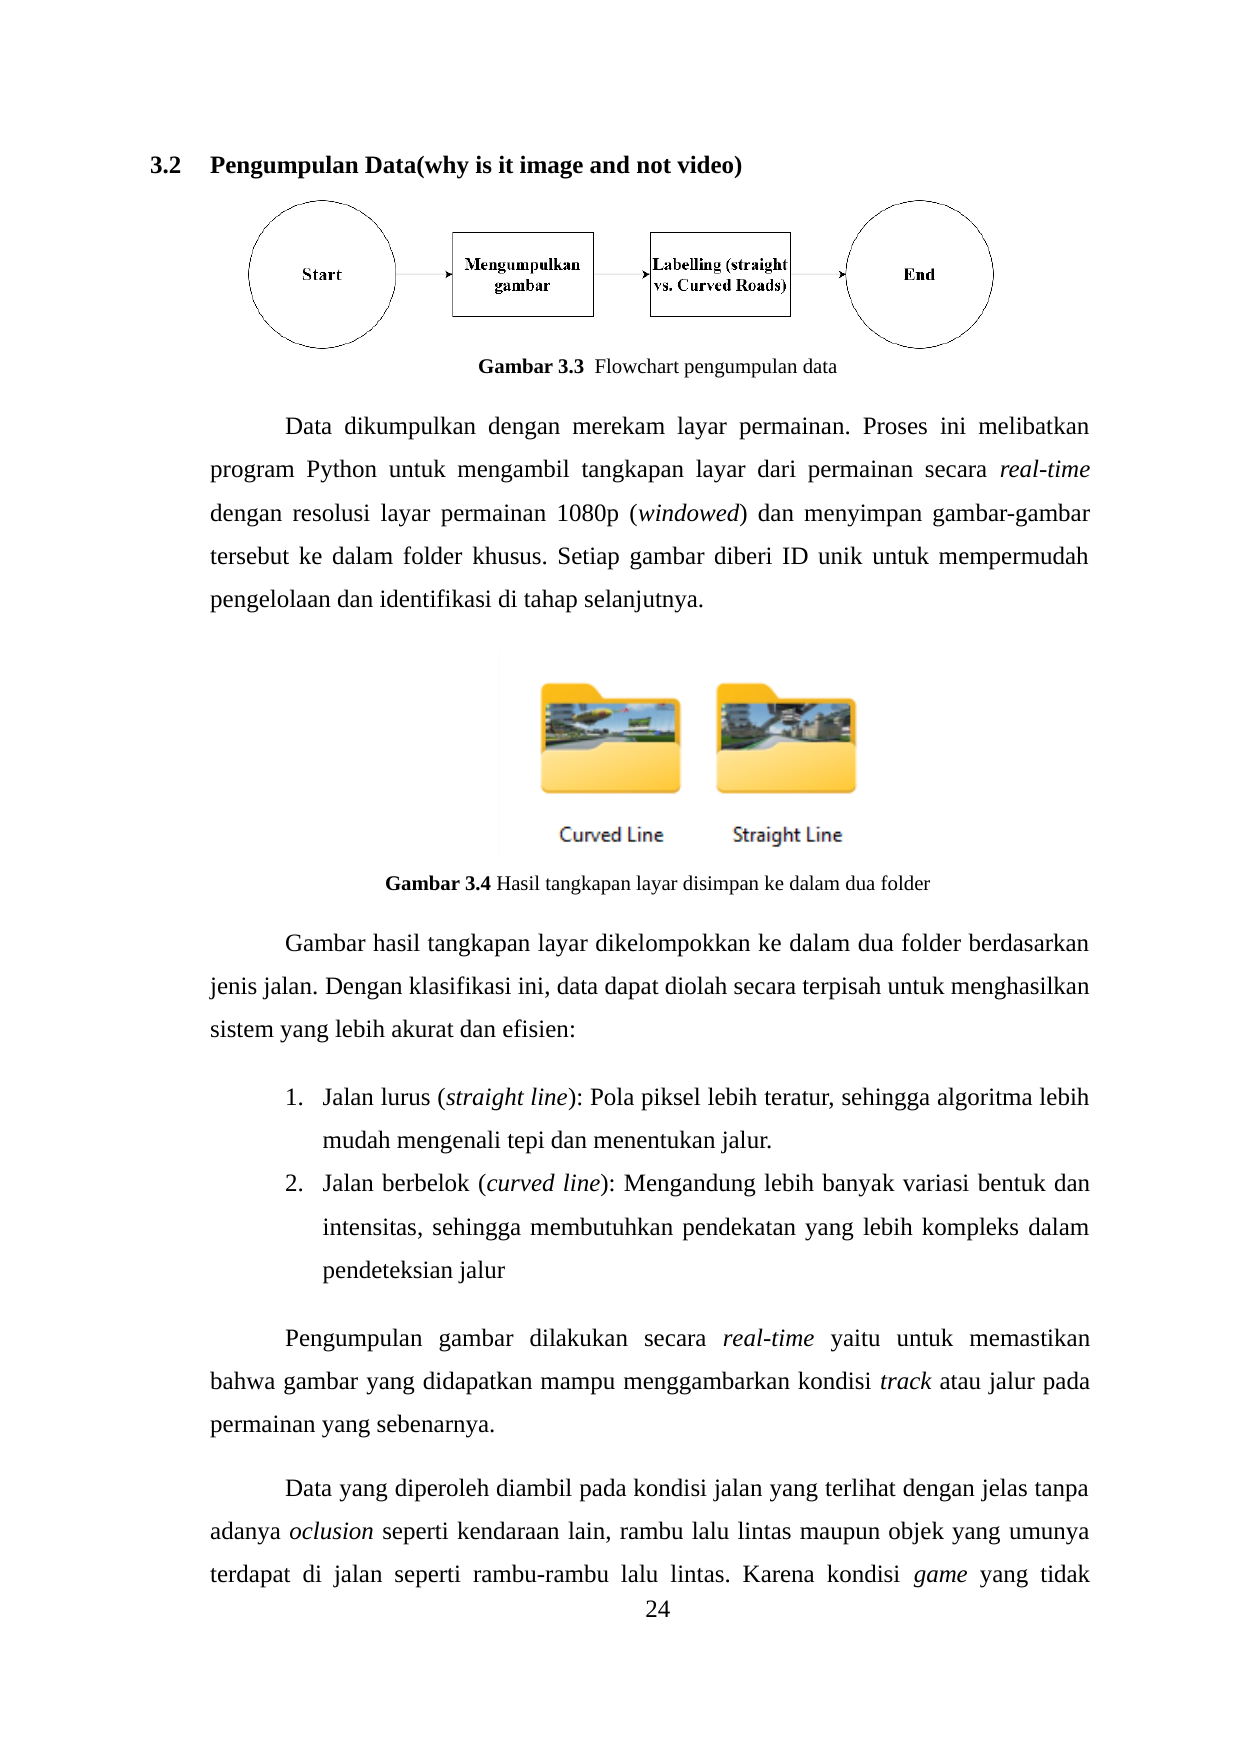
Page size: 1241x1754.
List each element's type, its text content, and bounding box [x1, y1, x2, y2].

picture [241, 193, 999, 355]
text Pengumpulan gambar dilakukan secara real-time yaitu untuk memastikan bahwa gambar yang didapatkan mampu menggambarkan kondisi track atau jalur pada permainan yang sebenarnya. [210, 1323, 1090, 1438]
list Jalan lurus (straight line): Pola piksel lebih teratur, sehingga algoritma lebih mudah mengenali tepi dan menentukan jalur. [285, 1082, 1090, 1154]
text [210, 1473, 1090, 1588]
list Jalan berbelok (curved line): Mengandung lebih banyak variasi bentuk dan intensitas, sehingga membutuhkan pendekatan yang lebih kompleks dalam pendeteksian jalur [285, 1168, 1090, 1283]
picture [498, 652, 892, 857]
text Data dikumpulkan dengan merekam layar permainan. Proses ini melibatkan program Python untuk mengambil tangkapan layar dari permainan secara real-time dengan resolusi layar permainan 1080p (windowed) dan menyimpan gambar-gambar tersebut ke dalam folder khusus. Setiap gambar diberi ID unik untuk mempermudah pengelolaan dan identifikasi di tahap selanjutnya. [210, 411, 1090, 613]
text Gambar hasil tangkapan layar dikelompokkan ke dalam dua folder berdasarkan jenis jalan. Dengan klasifikasi ini, data dapat diolah secara terpisah untuk menghasilkan sistem yang lebih akurat dan efisien: [210, 928, 1090, 1043]
subtitle Pengumpulan Data(why is it image and not video) [150, 150, 1090, 179]
